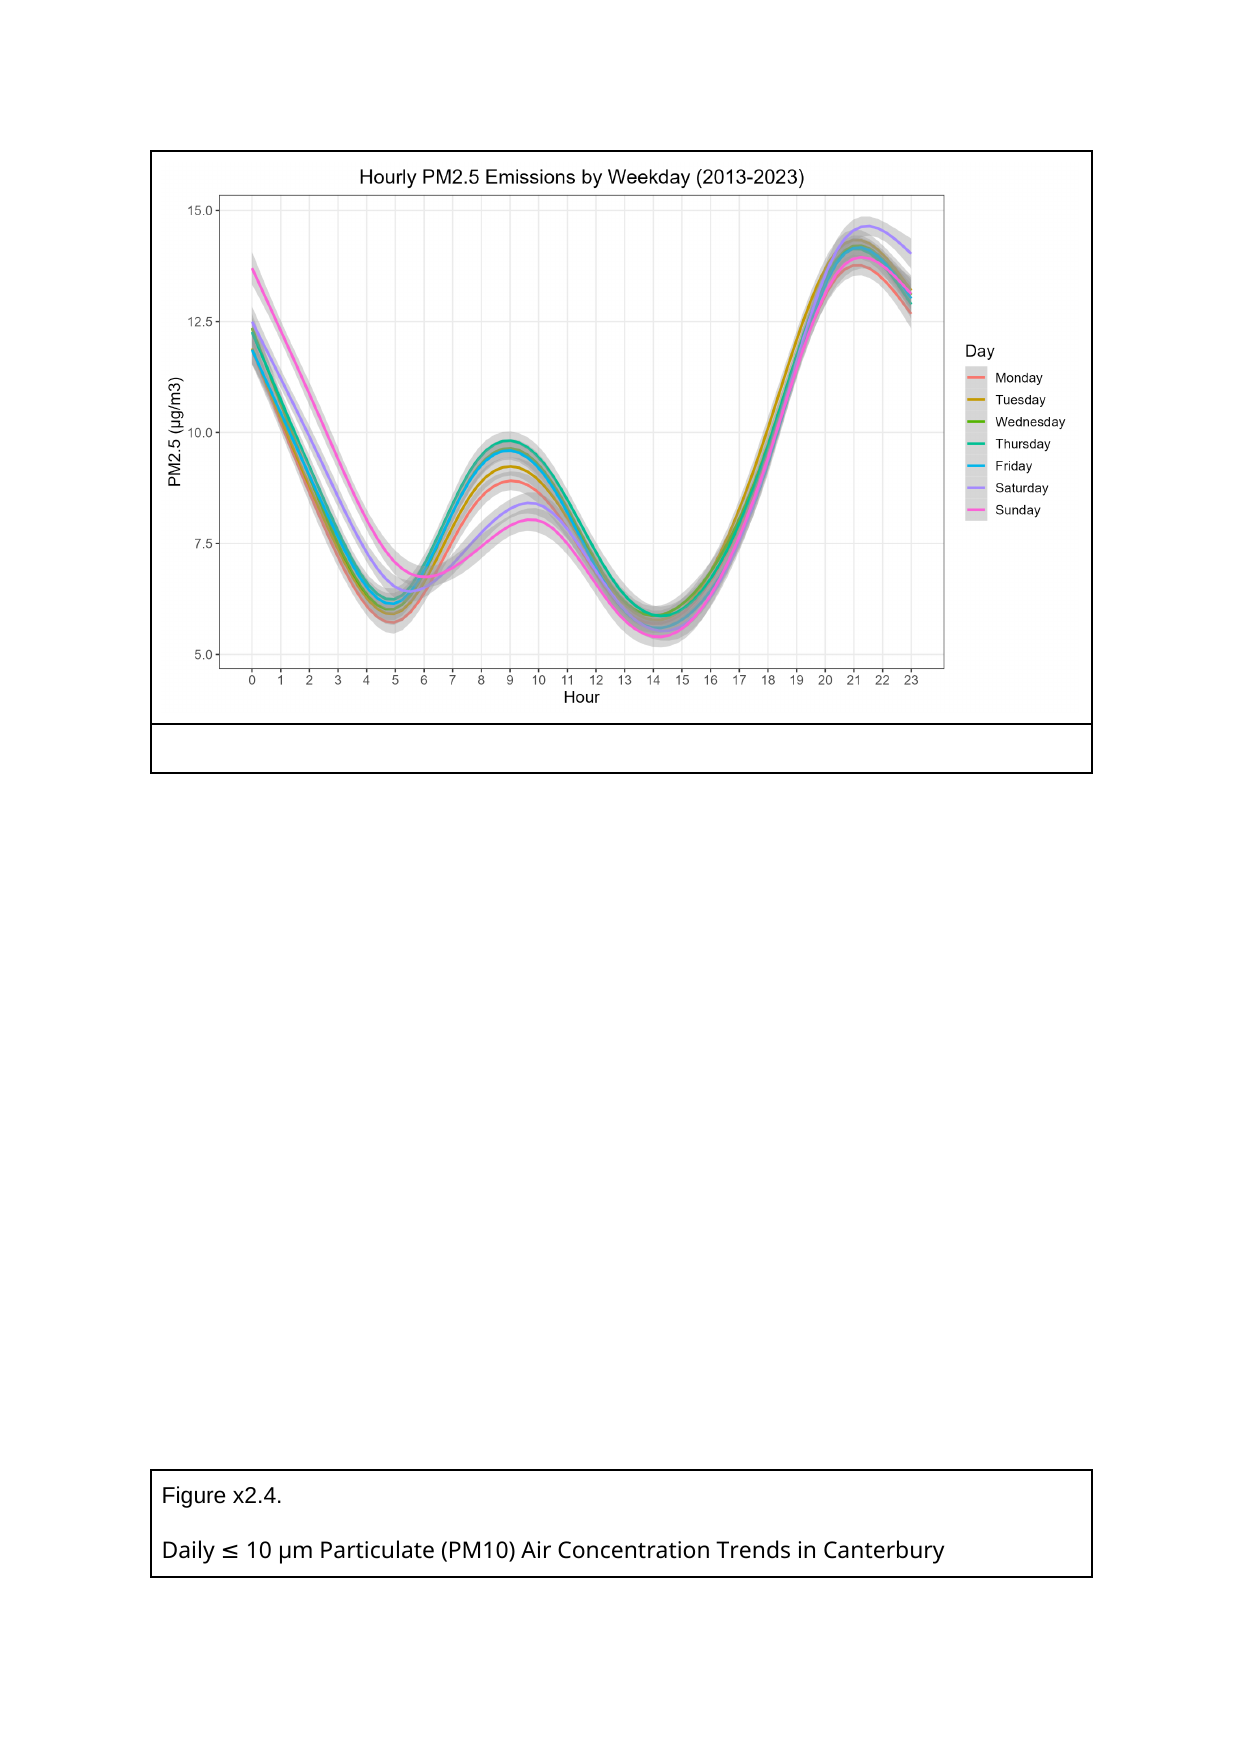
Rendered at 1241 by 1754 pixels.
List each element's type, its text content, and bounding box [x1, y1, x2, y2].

table_header Figure x2.4. Daily ≤ 10 μm Particulate (PM10) Air Concentration Trends in Canterbury [152, 1471, 1091, 1576]
picture [161, 162, 1079, 713]
table_cell [152, 725, 1091, 772]
table_cell [152, 152, 1091, 723]
